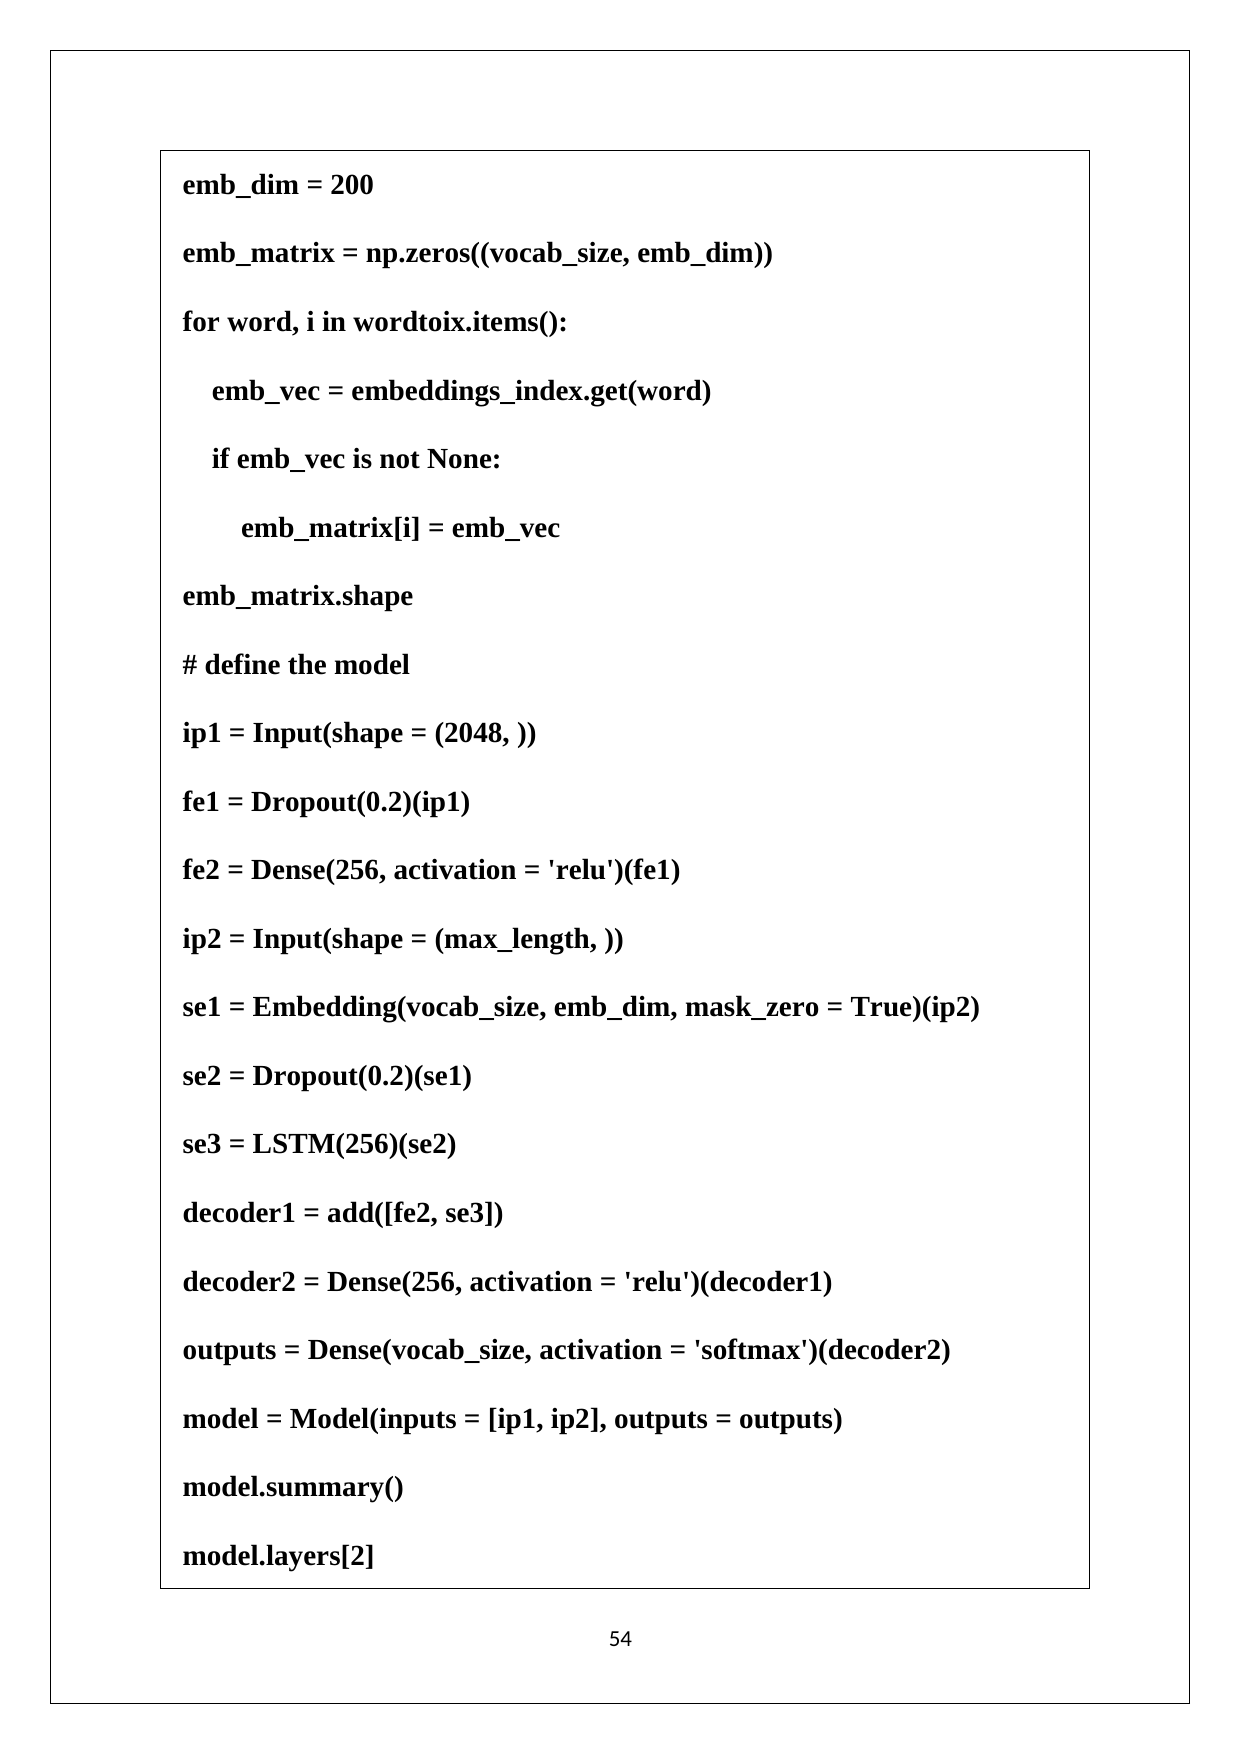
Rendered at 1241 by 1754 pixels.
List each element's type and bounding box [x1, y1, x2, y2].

table_header [161, 151, 1089, 1588]
